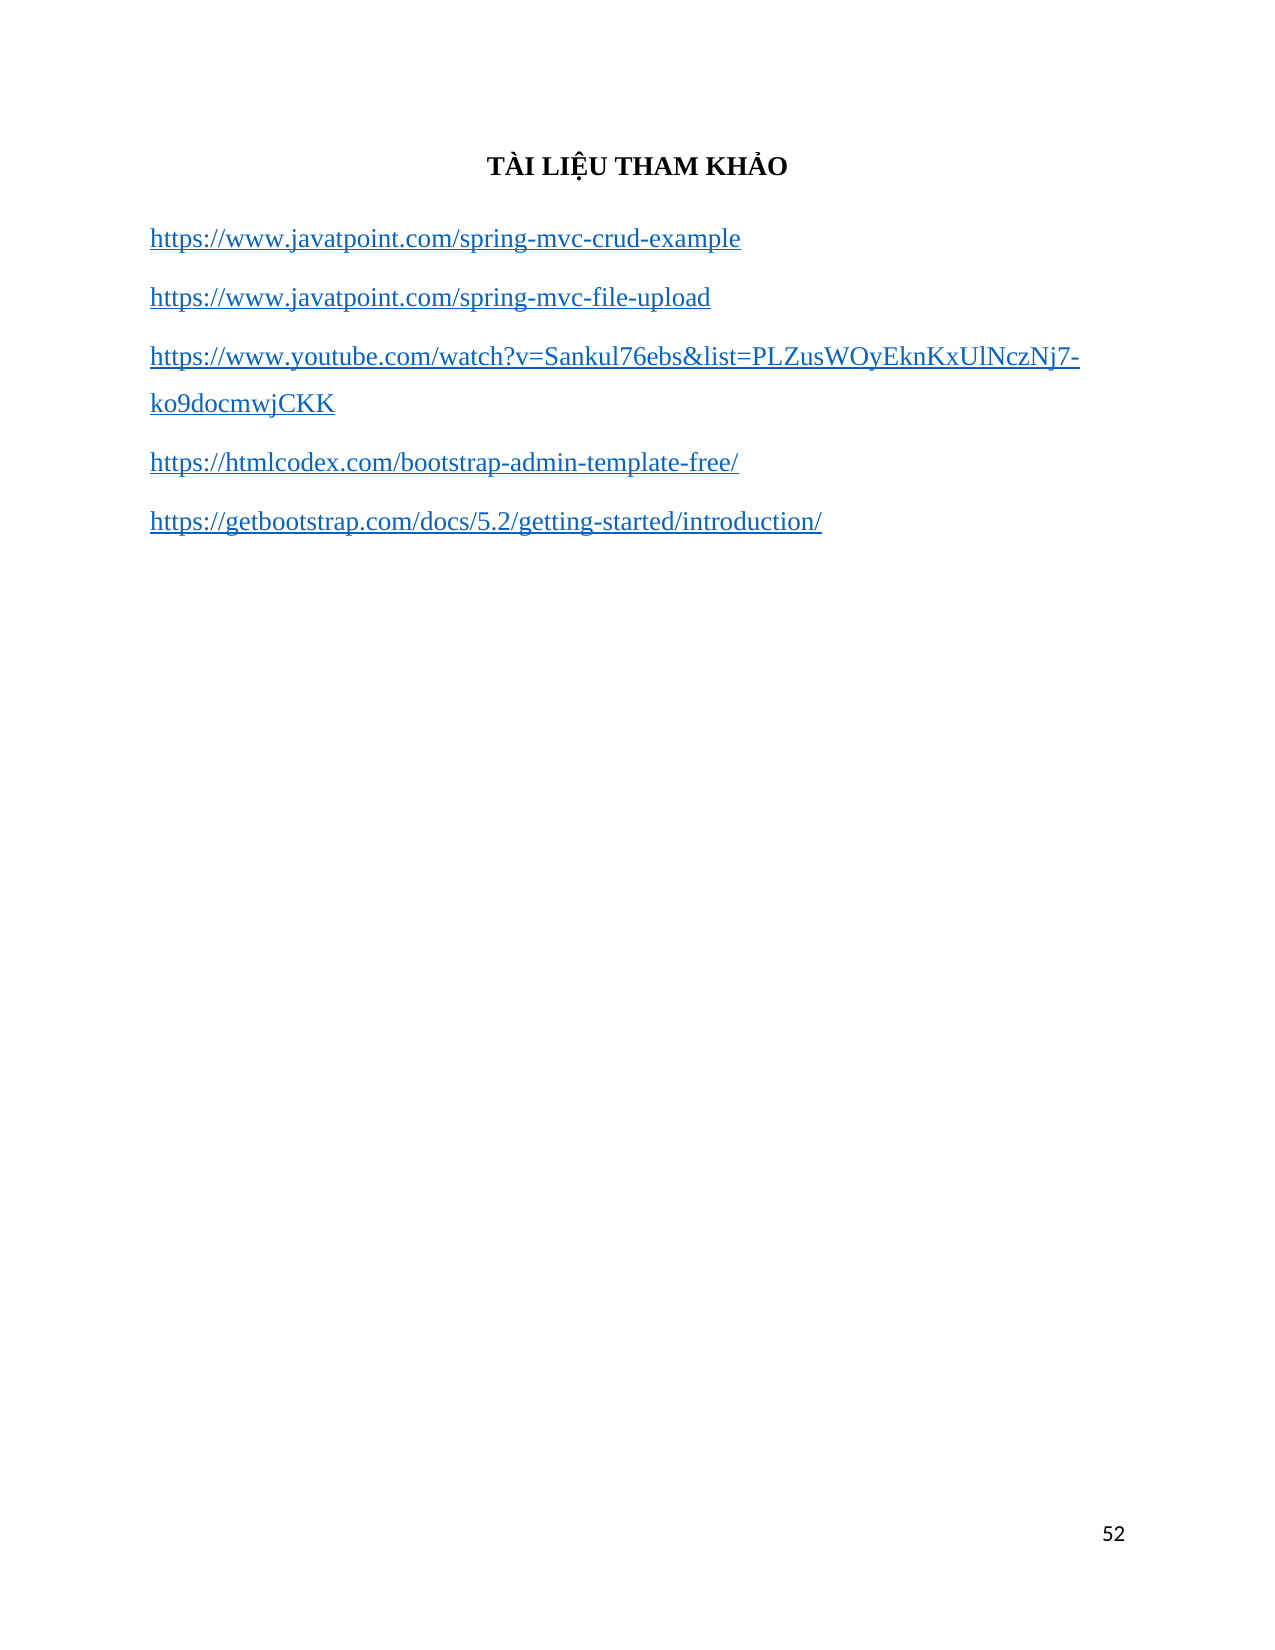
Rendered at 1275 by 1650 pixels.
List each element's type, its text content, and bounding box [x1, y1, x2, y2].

subtitle TÀI LIỆU THAM KHẢO [150, 150, 1125, 181]
text https://htmlcodex.com/bootstrap-admin-template-free/ [150, 446, 1125, 477]
text https://getbootstrap.com/docs/5.2/getting-started/introduction/ [150, 505, 1125, 536]
text https://www.javatpoint.com/spring-mvc-file-upload [150, 281, 1125, 312]
text https://www.youtube.com/watch?v=Sankul76ebs&list=PLZusWOyEknKxUlNczNj7-ko9docmwjCKK [150, 340, 1125, 418]
text https://www.javatpoint.com/spring-mvc-crud-example [150, 222, 1125, 253]
